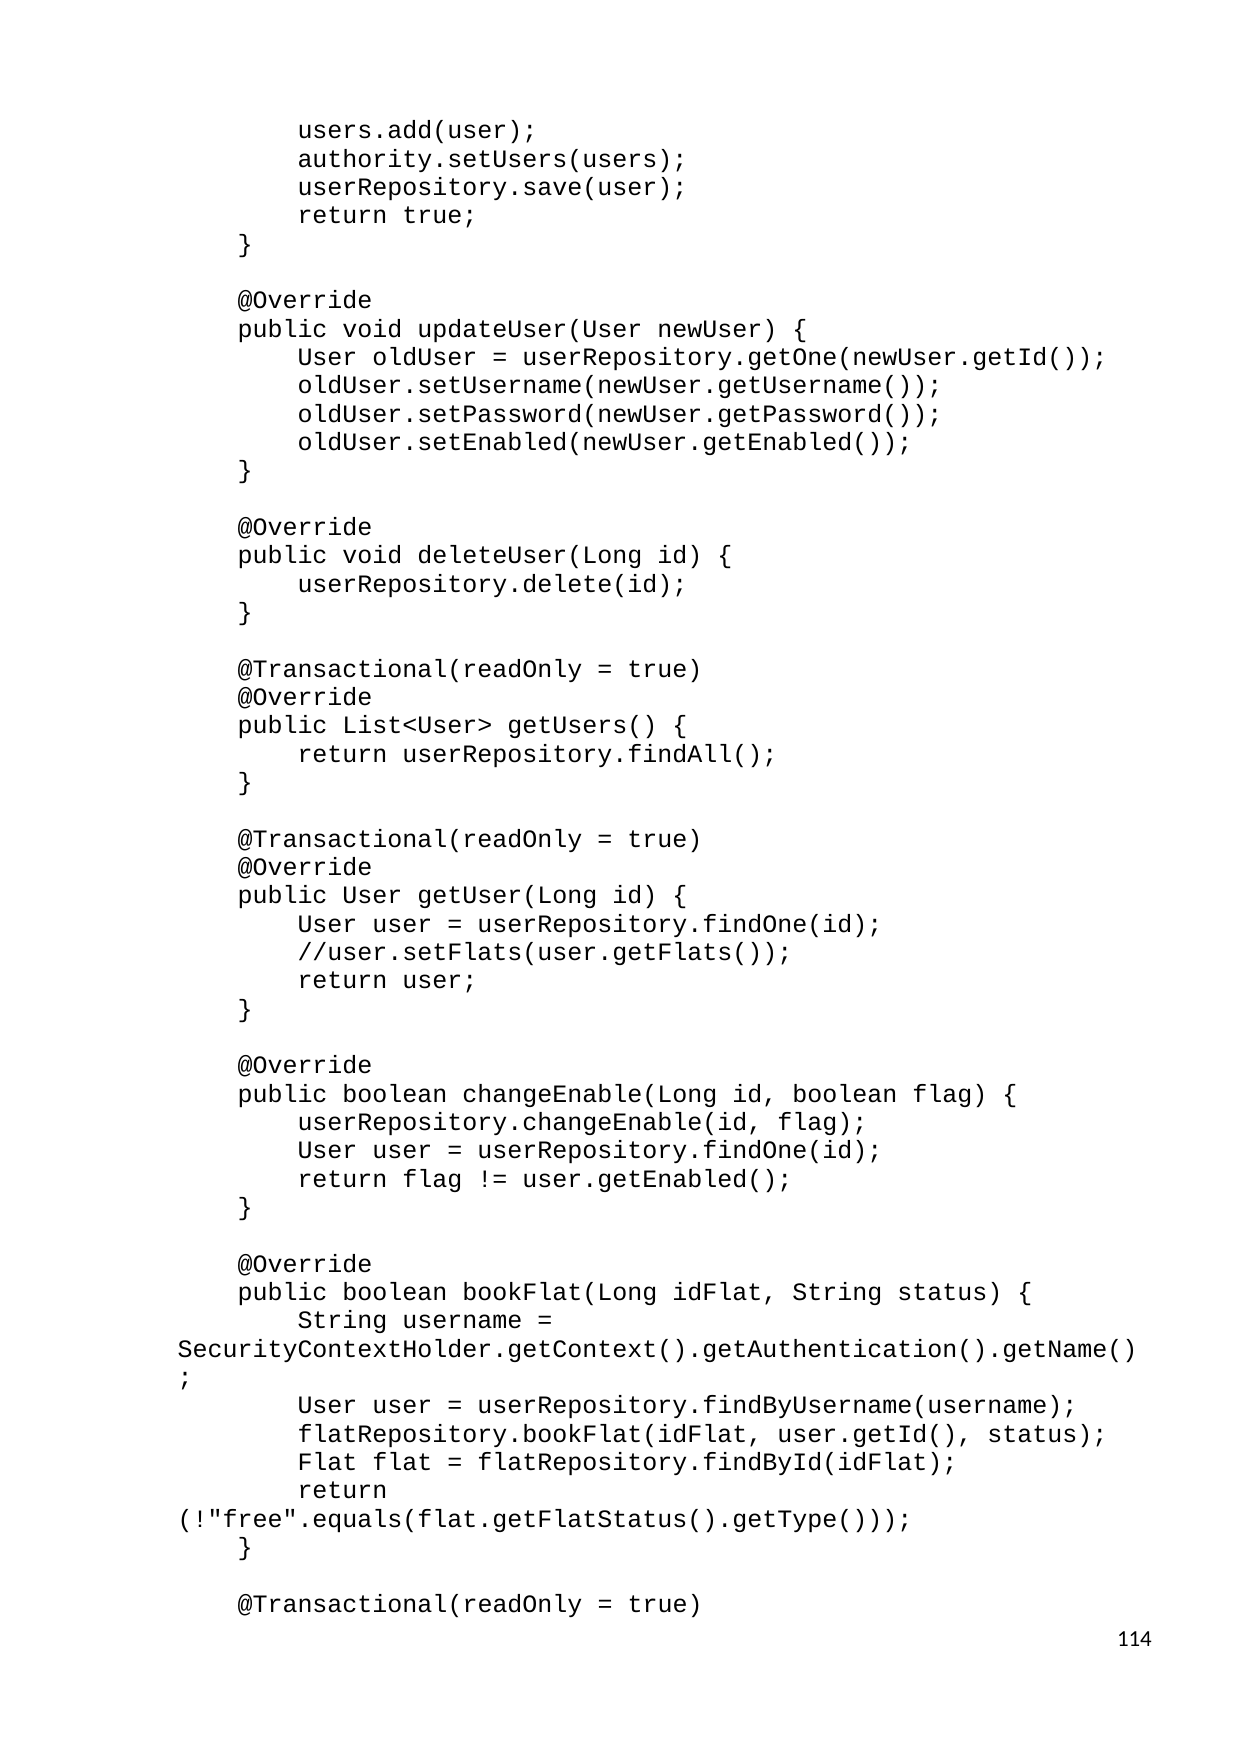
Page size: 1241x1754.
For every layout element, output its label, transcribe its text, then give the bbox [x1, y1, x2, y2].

text } [177, 458, 1152, 486]
text return user; [177, 968, 1152, 996]
text @Transactional(readOnly = true) [177, 656, 1152, 685]
text public void updateUser(User newUser) { [177, 316, 1152, 345]
text @Override [177, 288, 1152, 316]
text } [177, 231, 1152, 260]
text return userRepository.findAll(); [177, 741, 1152, 770]
text oldUser.setUsername(newUser.getUsername()); [177, 373, 1152, 401]
text @Override [177, 685, 1152, 713]
text return true; [177, 203, 1152, 231]
text @Transactional(readOnly = true) [177, 826, 1152, 855]
text userRepository.save(user); [177, 175, 1152, 203]
text } [177, 770, 1152, 798]
text public boolean changeEnable(Long id, boolean flag) { [177, 1081, 1152, 1110]
text User user = userRepository.findOne(id); [177, 1138, 1152, 1166]
text User oldUser = userRepository.getOne(newUser.getId()); [177, 345, 1152, 373]
text return flag != user.getEnabled(); [177, 1166, 1152, 1195]
text flatRepository.bookFlat(idFlat, user.getId(), status); [177, 1421, 1152, 1450]
text public User getUser(Long id) { [177, 883, 1152, 911]
text public List<User> getUsers() { [177, 713, 1152, 741]
text public void deleteUser(Long id) { [177, 543, 1152, 571]
text userRepository.changeEnable(id, flag); [177, 1110, 1152, 1138]
text authority.setUsers(users); [177, 146, 1152, 175]
text } [177, 996, 1152, 1025]
text Flat flat = flatRepository.findById(idFlat); [177, 1450, 1152, 1478]
text public boolean bookFlat(Long idFlat, String status) { [177, 1280, 1152, 1308]
text oldUser.setPassword(newUser.getPassword()); [177, 401, 1152, 430]
text oldUser.setEnabled(newUser.getEnabled()); [177, 430, 1152, 458]
text @Transactional(readOnly = true) [177, 1591, 1152, 1620]
text } [177, 600, 1152, 628]
text } [177, 1195, 1152, 1223]
text User user = userRepository.findByUsername(username); [177, 1393, 1152, 1421]
text String username = SecurityContextHolder.getContext().getAuthentication().getName(); [177, 1308, 1152, 1393]
text users.add(user); [177, 118, 1152, 146]
text @Override [177, 515, 1152, 543]
text return (!"free".equals(flat.getFlatStatus().getType())); [177, 1478, 1152, 1535]
text } [177, 1535, 1152, 1563]
text userRepository.delete(id); [177, 571, 1152, 600]
text @Override [177, 1251, 1152, 1280]
text User user = userRepository.findOne(id); [177, 911, 1152, 940]
text //user.setFlats(user.getFlats()); [177, 940, 1152, 968]
text @Override [177, 855, 1152, 883]
text @Override [177, 1053, 1152, 1081]
